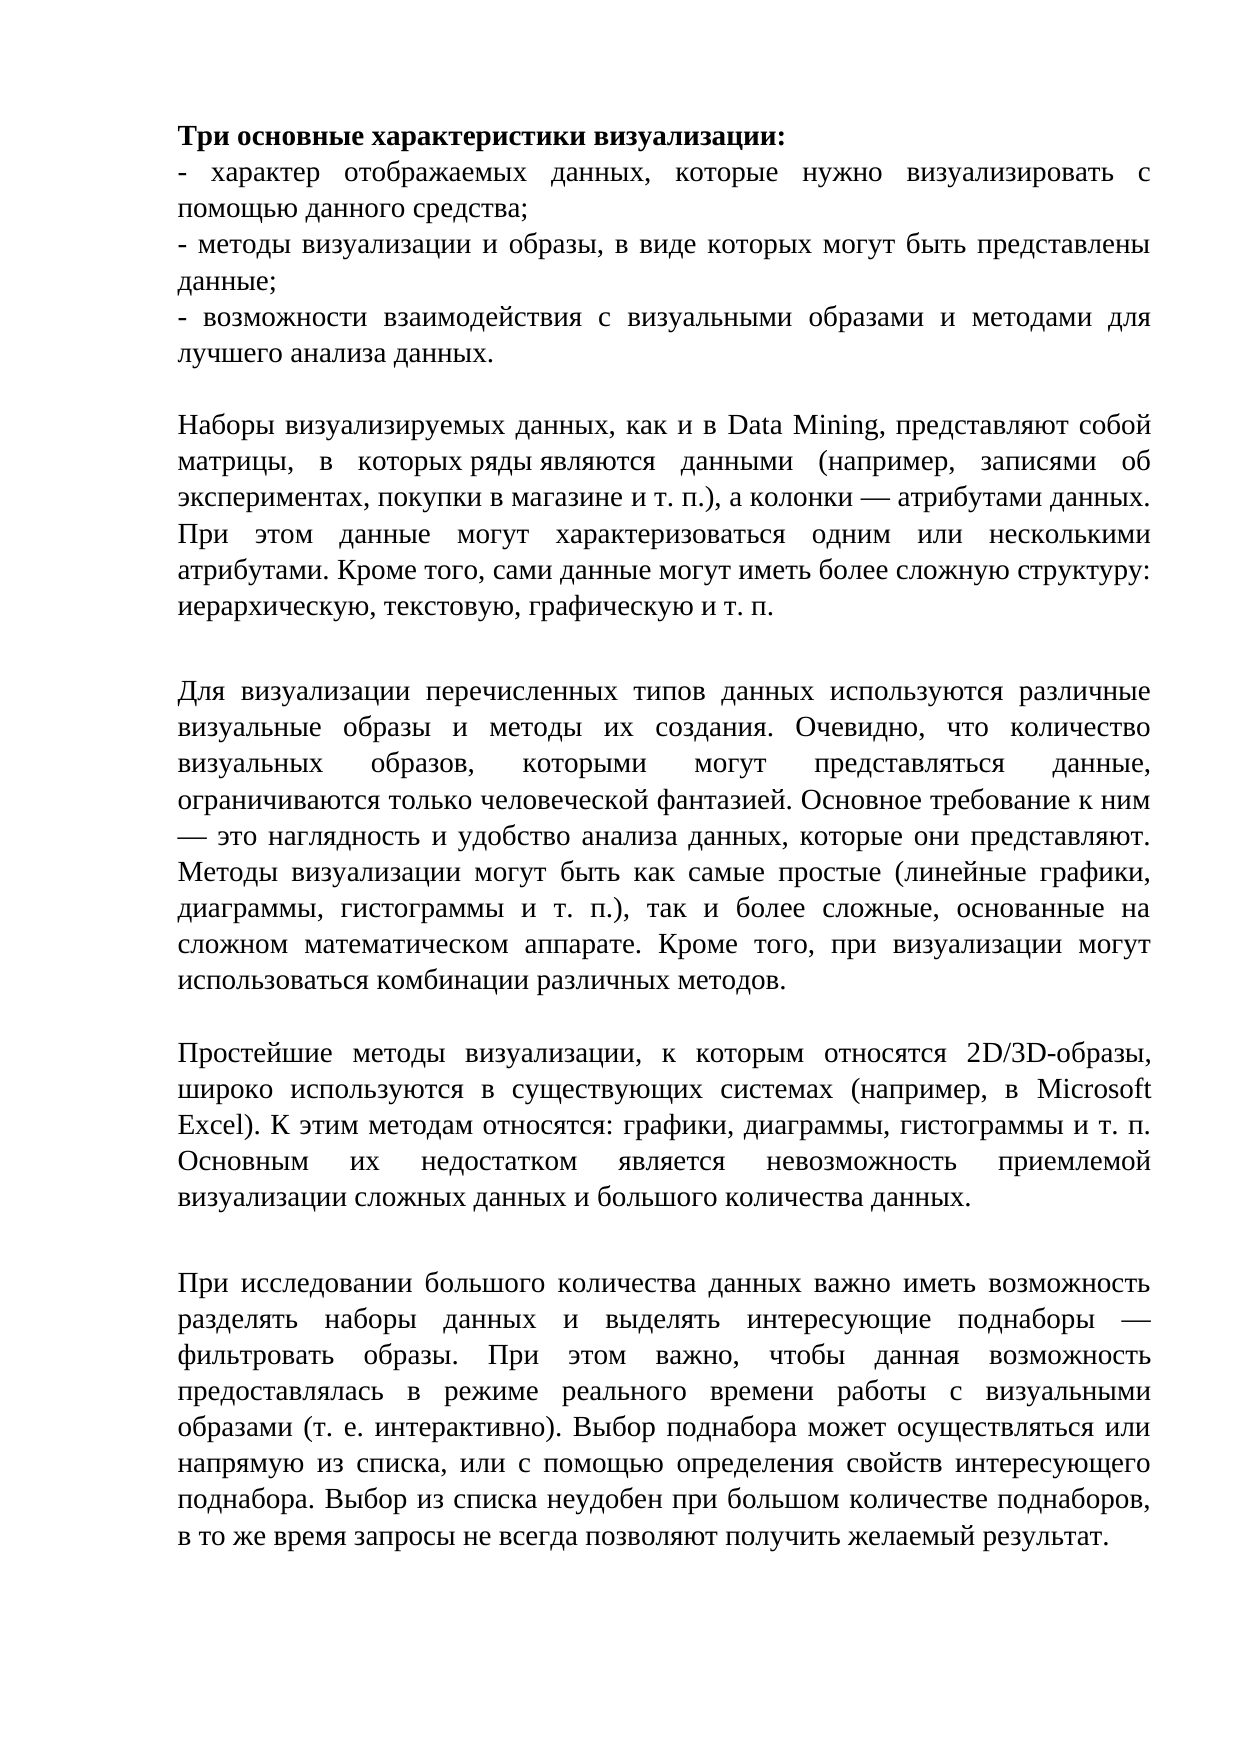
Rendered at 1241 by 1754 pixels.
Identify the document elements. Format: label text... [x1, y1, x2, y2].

text - методы визуализации и образы, в виде которых могут быть представлены данные; [177, 227, 1152, 296]
text Для визуализации перечисленных типов данных используются различные визуальные образы и методы их создания. Очевидно, что количество визуальных образов, которыми могут представляться данные, ограничиваются только человеческой фантазией. Основное требование к ним — это наглядность и удобство анализа данных, которые они представляют. Методы визуализации могут быть как самые простые (линейные графики, диаграммы, гистограммы и т. п.), так и более сложные, основанные на сложном математическом аппарате. Кроме того, при визуализации могут использоваться комбинации различных методов. [177, 673, 1152, 996]
text - возможности взаимодействия с визуальными образами и методами для лучшего анализа данных. [177, 299, 1152, 368]
text При исследовании большого количества данных важно иметь возможность разделять наборы данных и выделять интересующие поднаборы — фильтровать образы. При этом важно, чтобы данная возможность предоставлялась в режиме реального времени работы с визуальными образами (т. е. интерактивно). Выбор поднабора может осуществляться или напрямую из списка, или с помощью определения свойств интересующего поднабора. Выбор из списка неудобен при большом количестве поднаборов, в то же время запросы не всегда позволяют получить желаемый результат. [177, 1265, 1152, 1551]
text Наборы визуализируемых данных, как и в Data Mining, представляют собой матрицы, в которых ряды являются данными (например, записями об экспериментах, покупки в магазине и т. п.), а колонки — атрибутами данных. При этом данные могут характеризоваться одним или несколькими атрибутами. Кроме того, сами данные могут иметь более сложную структуру: иерархическую, текстовую, графическую и т. п. [177, 407, 1152, 622]
text Простейшие методы визуализации, к которым относятся 2D/3D-образы, широко используются в существующих системах (например, в Microsoft Excel). К этим методам относятся: графики, диаграммы, гистограммы и т. п. Основным их недостатком является невозможность приемлемой визуализации сложных данных и большого количества данных. [177, 1035, 1152, 1213]
text - характер отображаемых данных, которые нужно визуализировать с помощью данного средства; [177, 154, 1152, 224]
text Три основные характеристики визуализации: [177, 118, 1152, 152]
